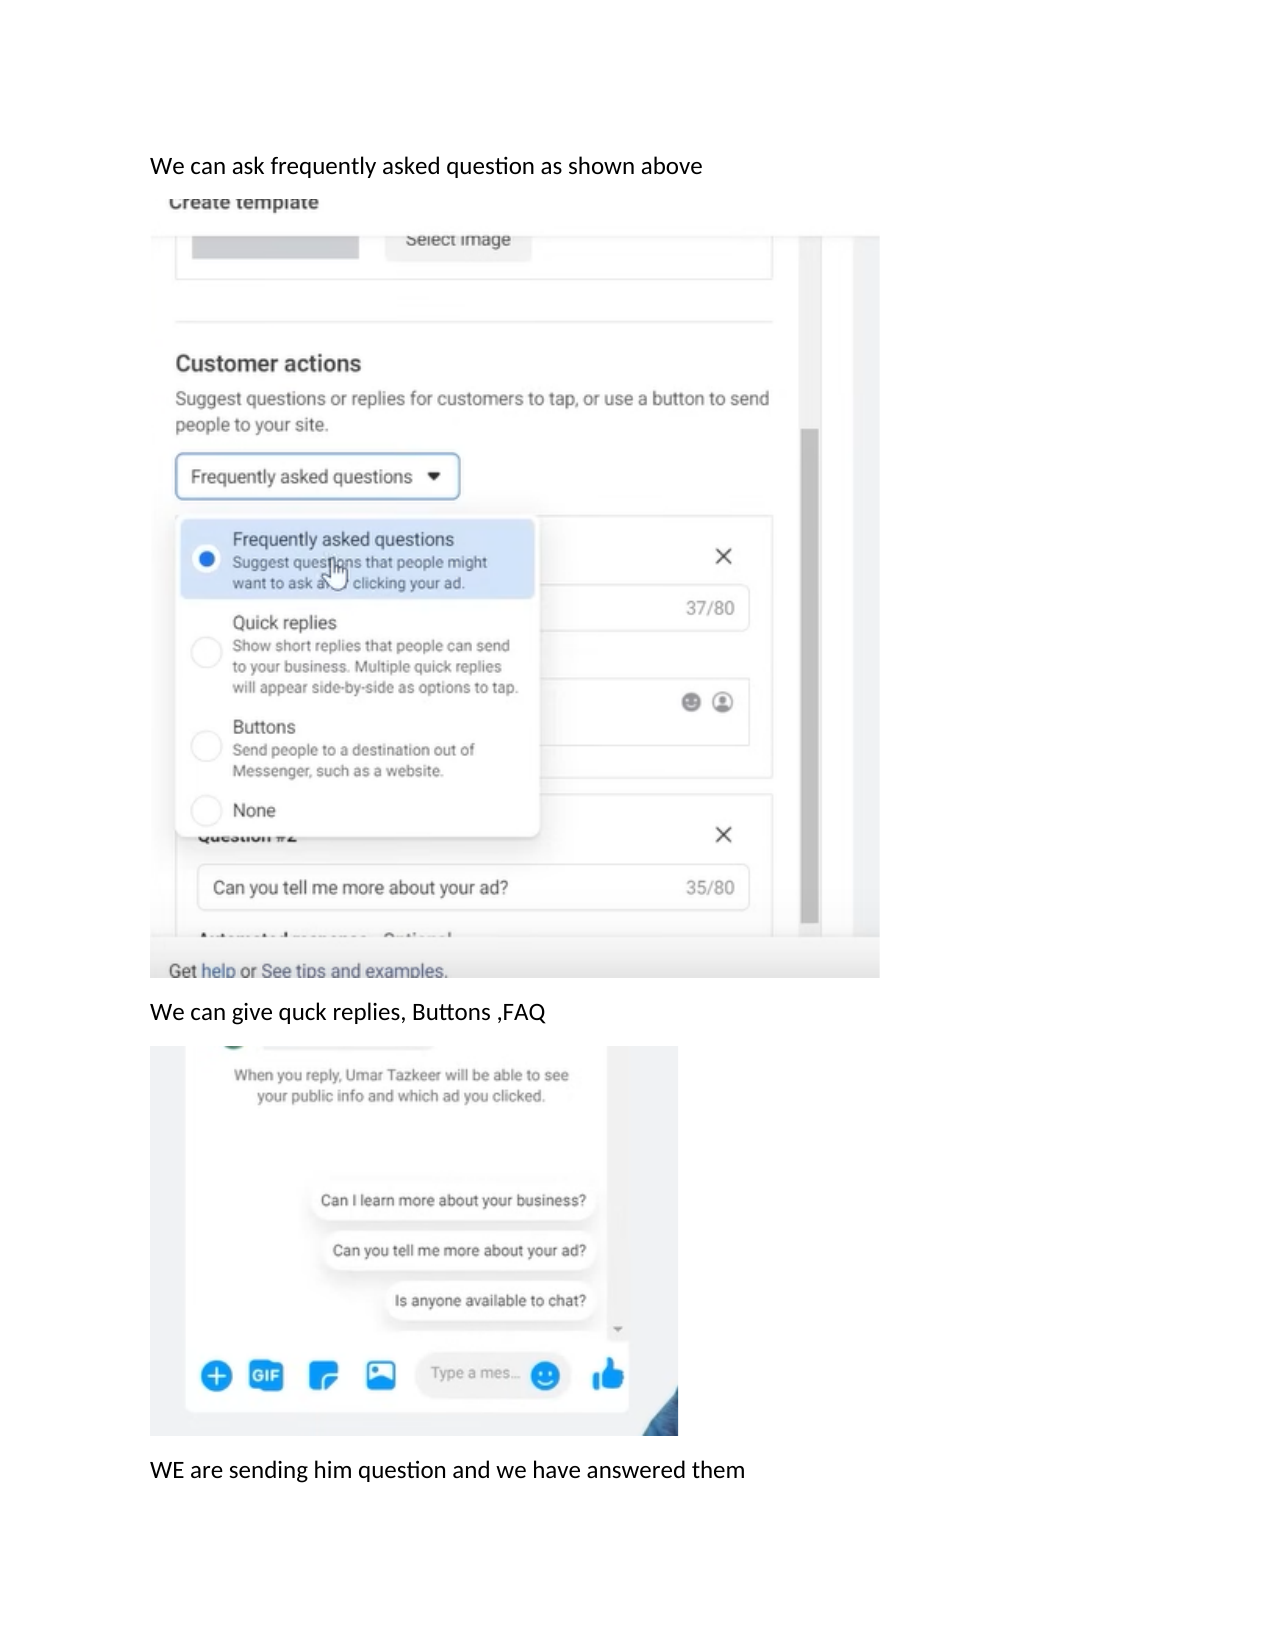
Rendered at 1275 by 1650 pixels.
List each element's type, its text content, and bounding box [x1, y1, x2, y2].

picture [150, 1046, 679, 1436]
text We can give quck replies, Buttons ,FAQ [150, 997, 1125, 1027]
picture [150, 199, 880, 978]
text We can ask frequently asked question as shown above [150, 150, 1125, 181]
text WE are sending him question and we have answered them [150, 1454, 1125, 1484]
